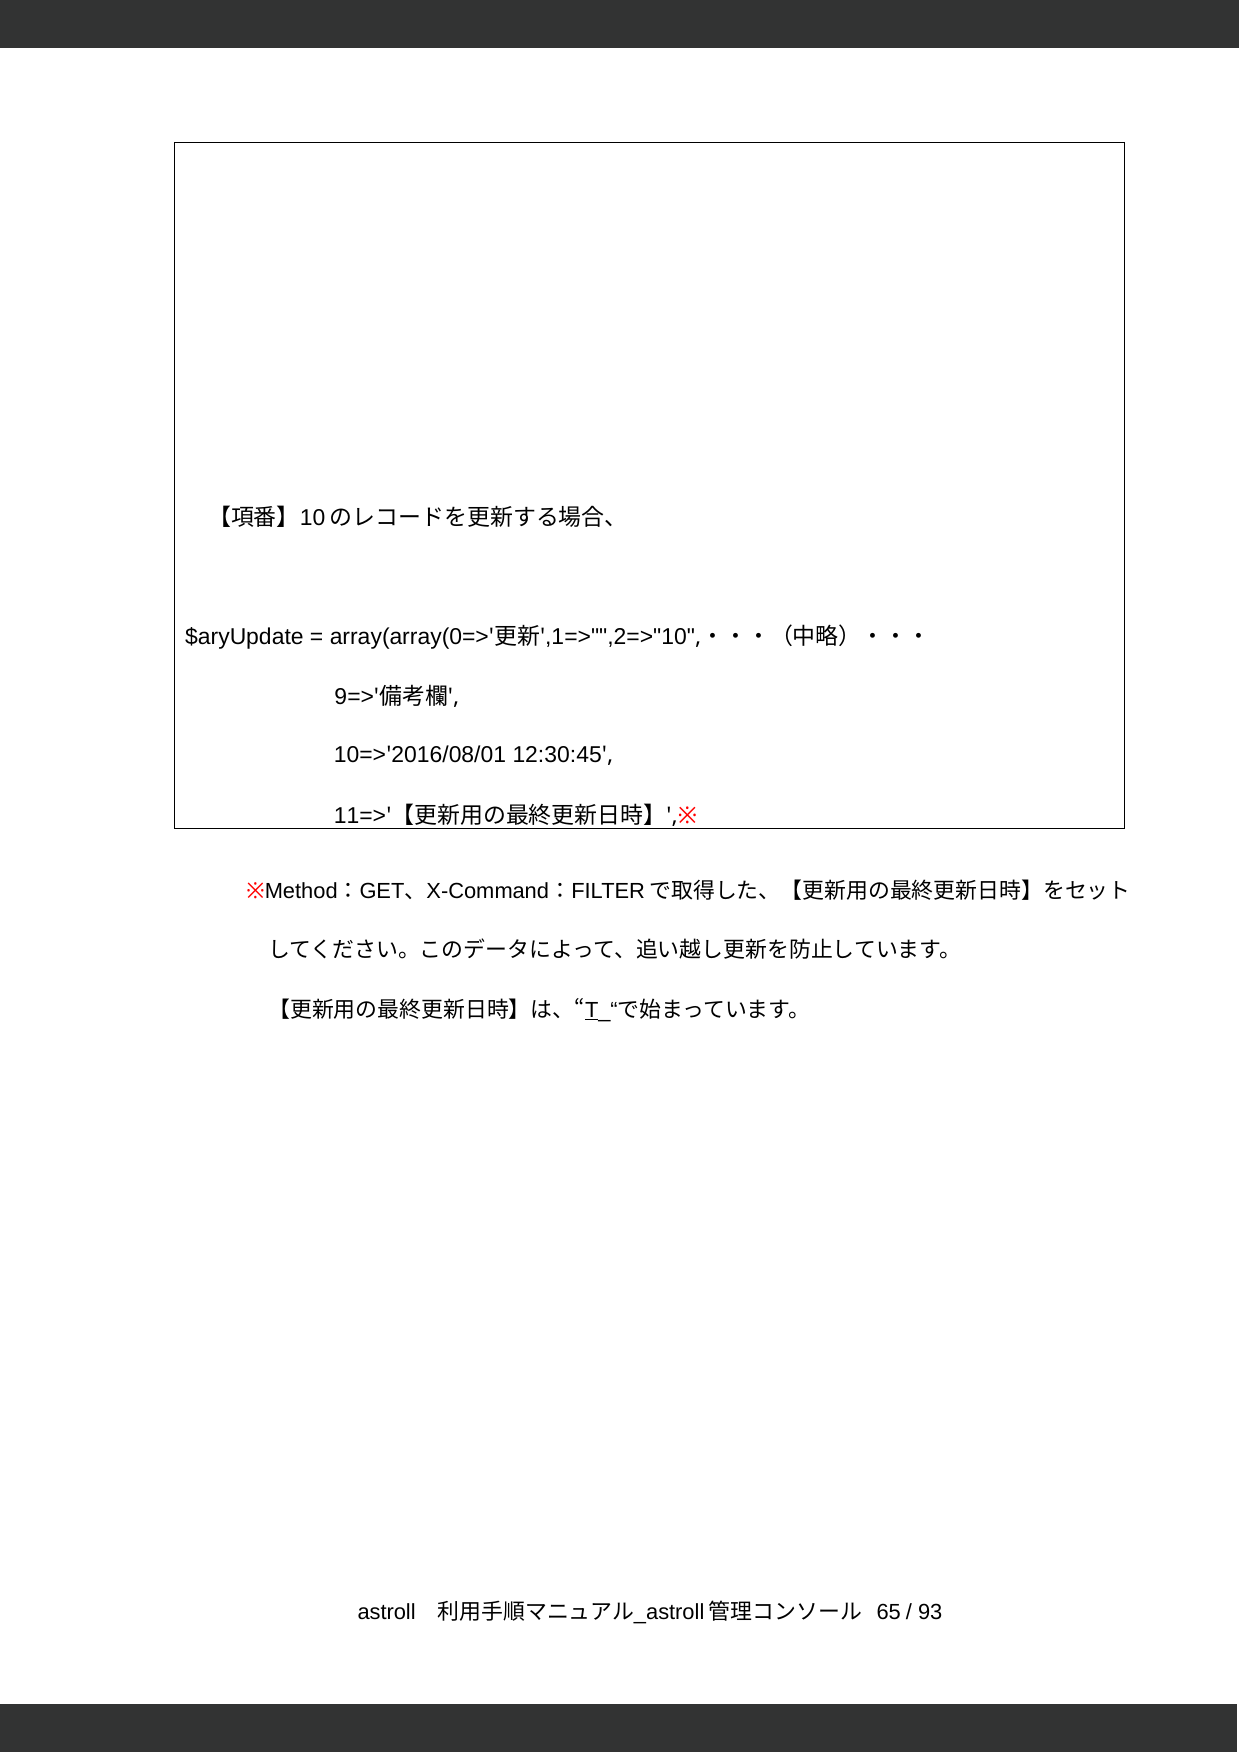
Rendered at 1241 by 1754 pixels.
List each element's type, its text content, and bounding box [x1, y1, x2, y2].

text ※Method：GET、X-Command：FILTERで取得した、【更新用の最終更新日時】をセット [246, 859, 1152, 918]
picture [0, 0, 1239, 48]
picture [0, 1704, 1237, 1752]
text してください。このデータによって、追い越し更新を防止しています。 [246, 918, 1152, 978]
text 【更新用の最終更新日時】は、“T_“で始まっています。 [246, 978, 1152, 1038]
